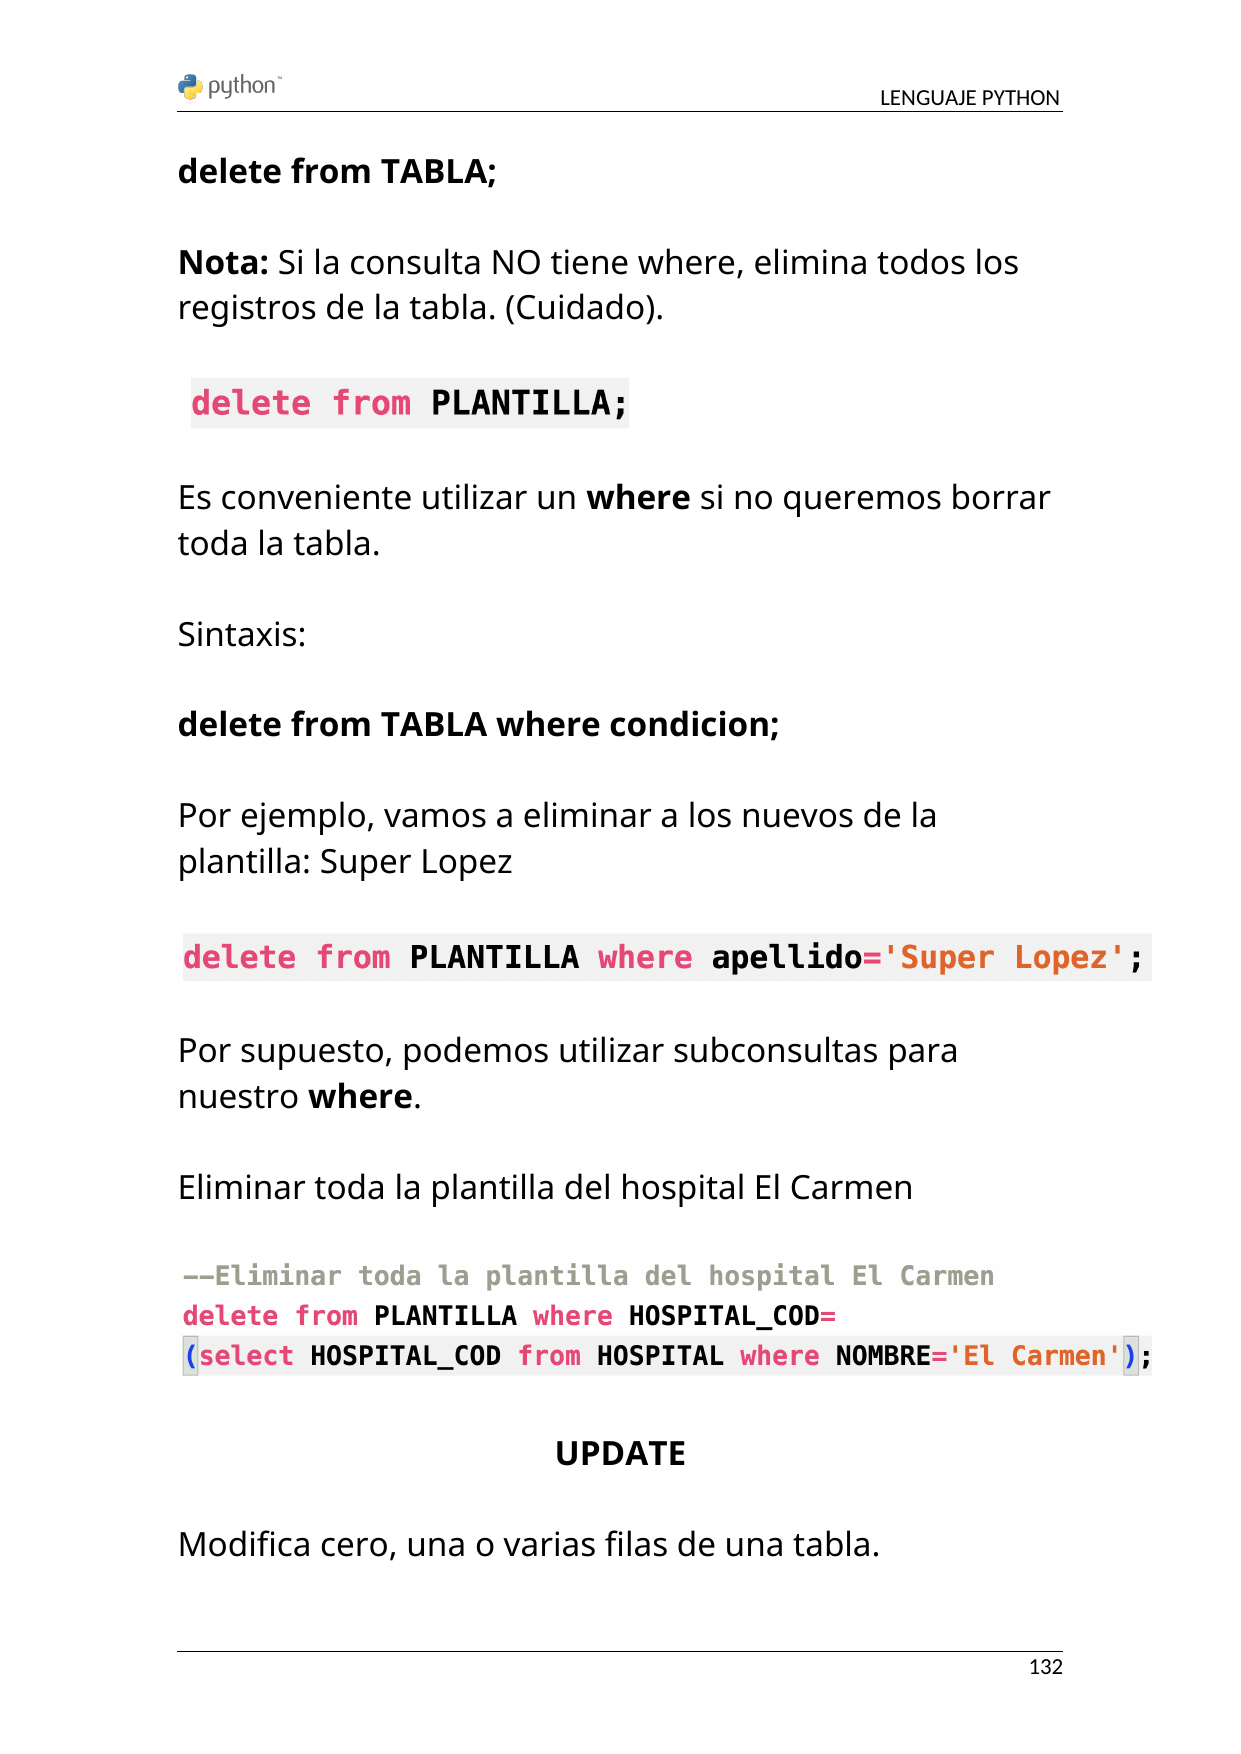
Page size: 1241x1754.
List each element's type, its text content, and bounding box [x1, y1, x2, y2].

picture [177, 374, 630, 429]
text Por ejemplo, vamos a eliminar a los nuevos de la plantilla: Super Lopez [177, 792, 1063, 883]
text Por supuesto, podemos utilizar subconsultas para nuestro where. [177, 1027, 1063, 1118]
text Sintaxis: [177, 610, 1063, 656]
text delete from TABLA; [177, 148, 1063, 193]
text Modifica cero, una o varias filas de una tabla. [177, 1521, 1063, 1566]
text UPDATE [177, 1430, 1063, 1475]
text delete from TABLA where condicion; [177, 701, 1063, 747]
picture [177, 1254, 1152, 1385]
text Es conveniente utilizar un where si no queremos borrar toda la tabla. [177, 474, 1063, 565]
picture [177, 73, 283, 105]
text Nota: Si la consulta NO tiene where, elimina todos los registros de la tabla. (Cuidado). [177, 238, 1063, 329]
picture [177, 928, 1152, 982]
text Eliminar toda la plantilla del hospital El Carmen [177, 1163, 1063, 1209]
